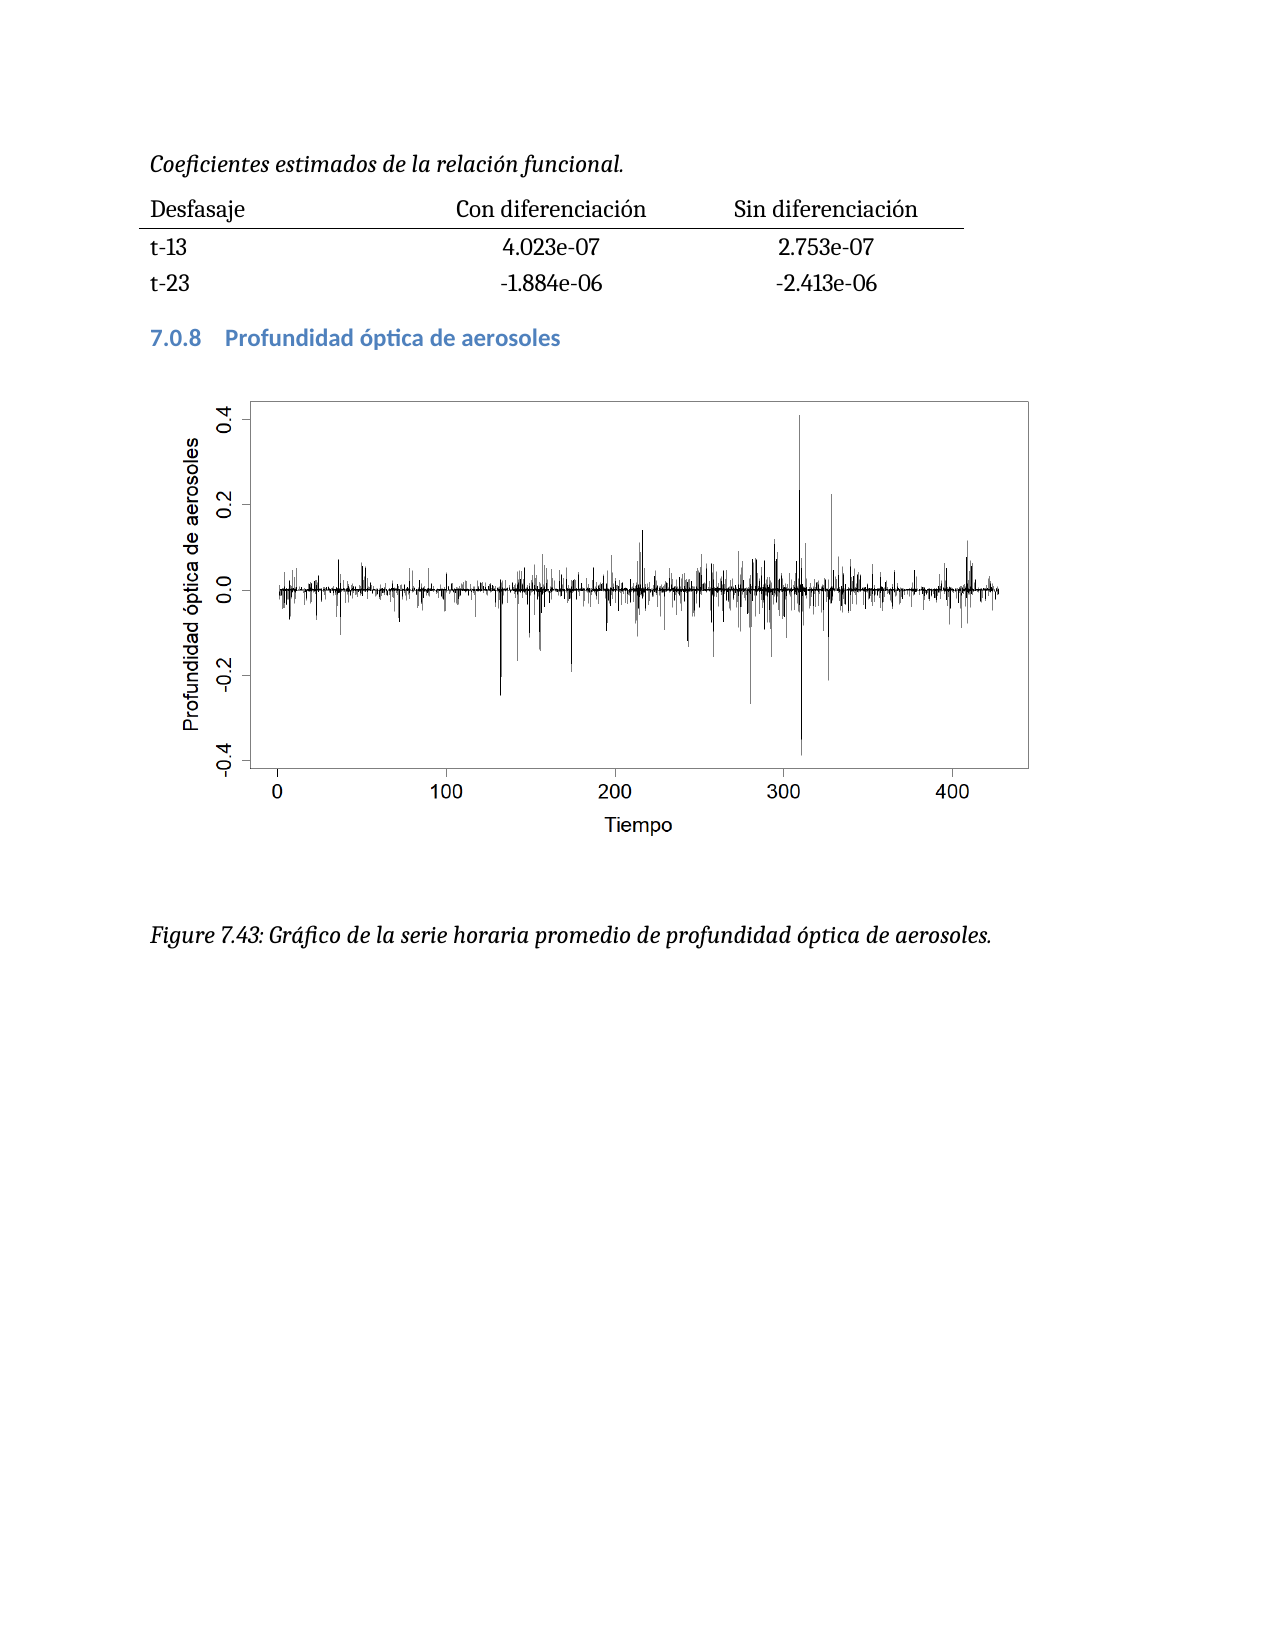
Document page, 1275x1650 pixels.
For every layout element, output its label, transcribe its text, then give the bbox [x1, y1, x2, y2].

text Coeficientes estimados de la relación funcional. [150, 150, 1125, 179]
table_cell t-13 [139, 229, 414, 265]
table_cell -2.413e-06 [689, 265, 964, 302]
table_header Con diferenciación [414, 191, 689, 227]
table_cell t-23 [139, 265, 414, 302]
table_cell 2.753e-07 [689, 229, 964, 265]
table_cell -1.884e-06 [414, 265, 689, 302]
subtitle 7.0.8 Profundidad óptica de aerosoles [150, 322, 1125, 353]
table_cell 4.023e-07 [414, 229, 689, 265]
picture [168, 352, 1044, 900]
table_header Sin diferenciación [689, 191, 964, 227]
table_header Desfasaje [139, 191, 414, 227]
text Figure 7.43: Gráfico de la serie horaria promedio de profundidad óptica de aerosoles. [150, 921, 1125, 949]
